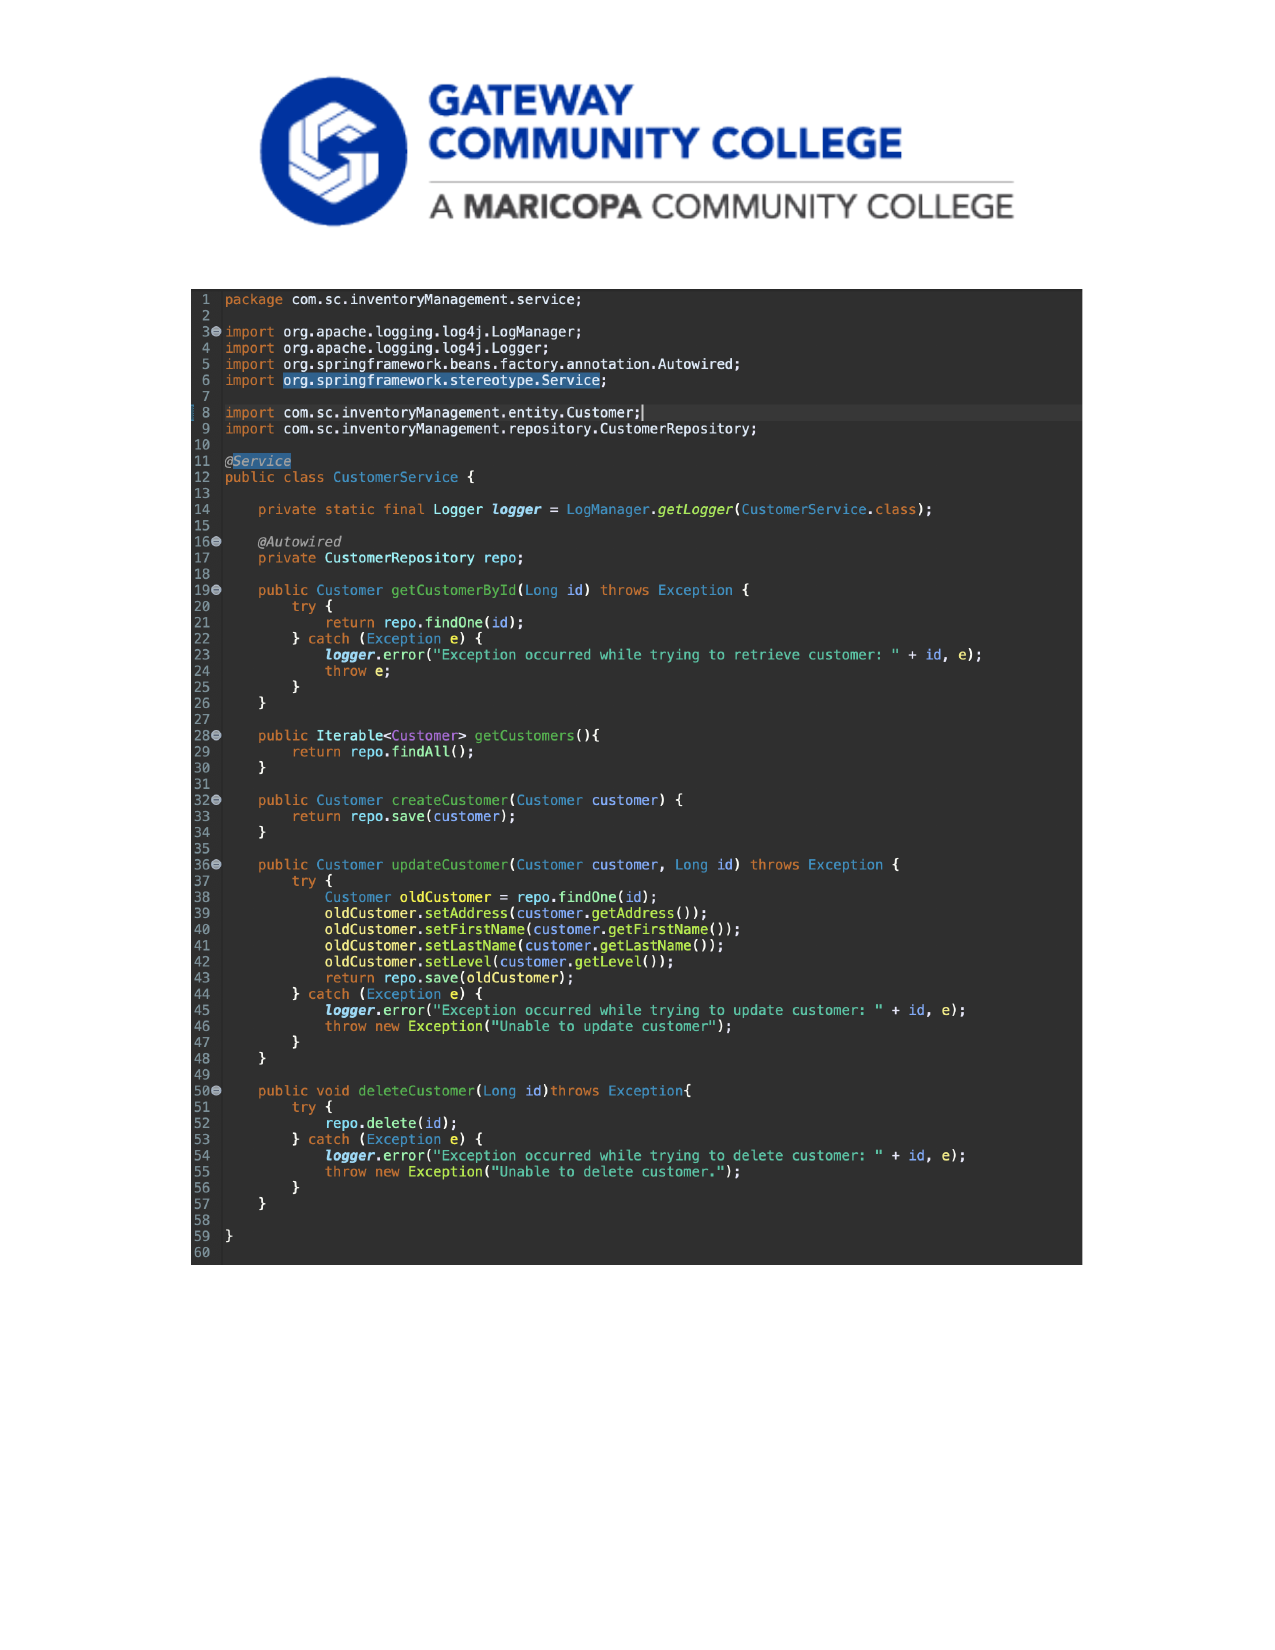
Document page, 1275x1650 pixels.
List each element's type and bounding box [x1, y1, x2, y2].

picture [256, 75, 1019, 230]
picture [190, 289, 1083, 1265]
